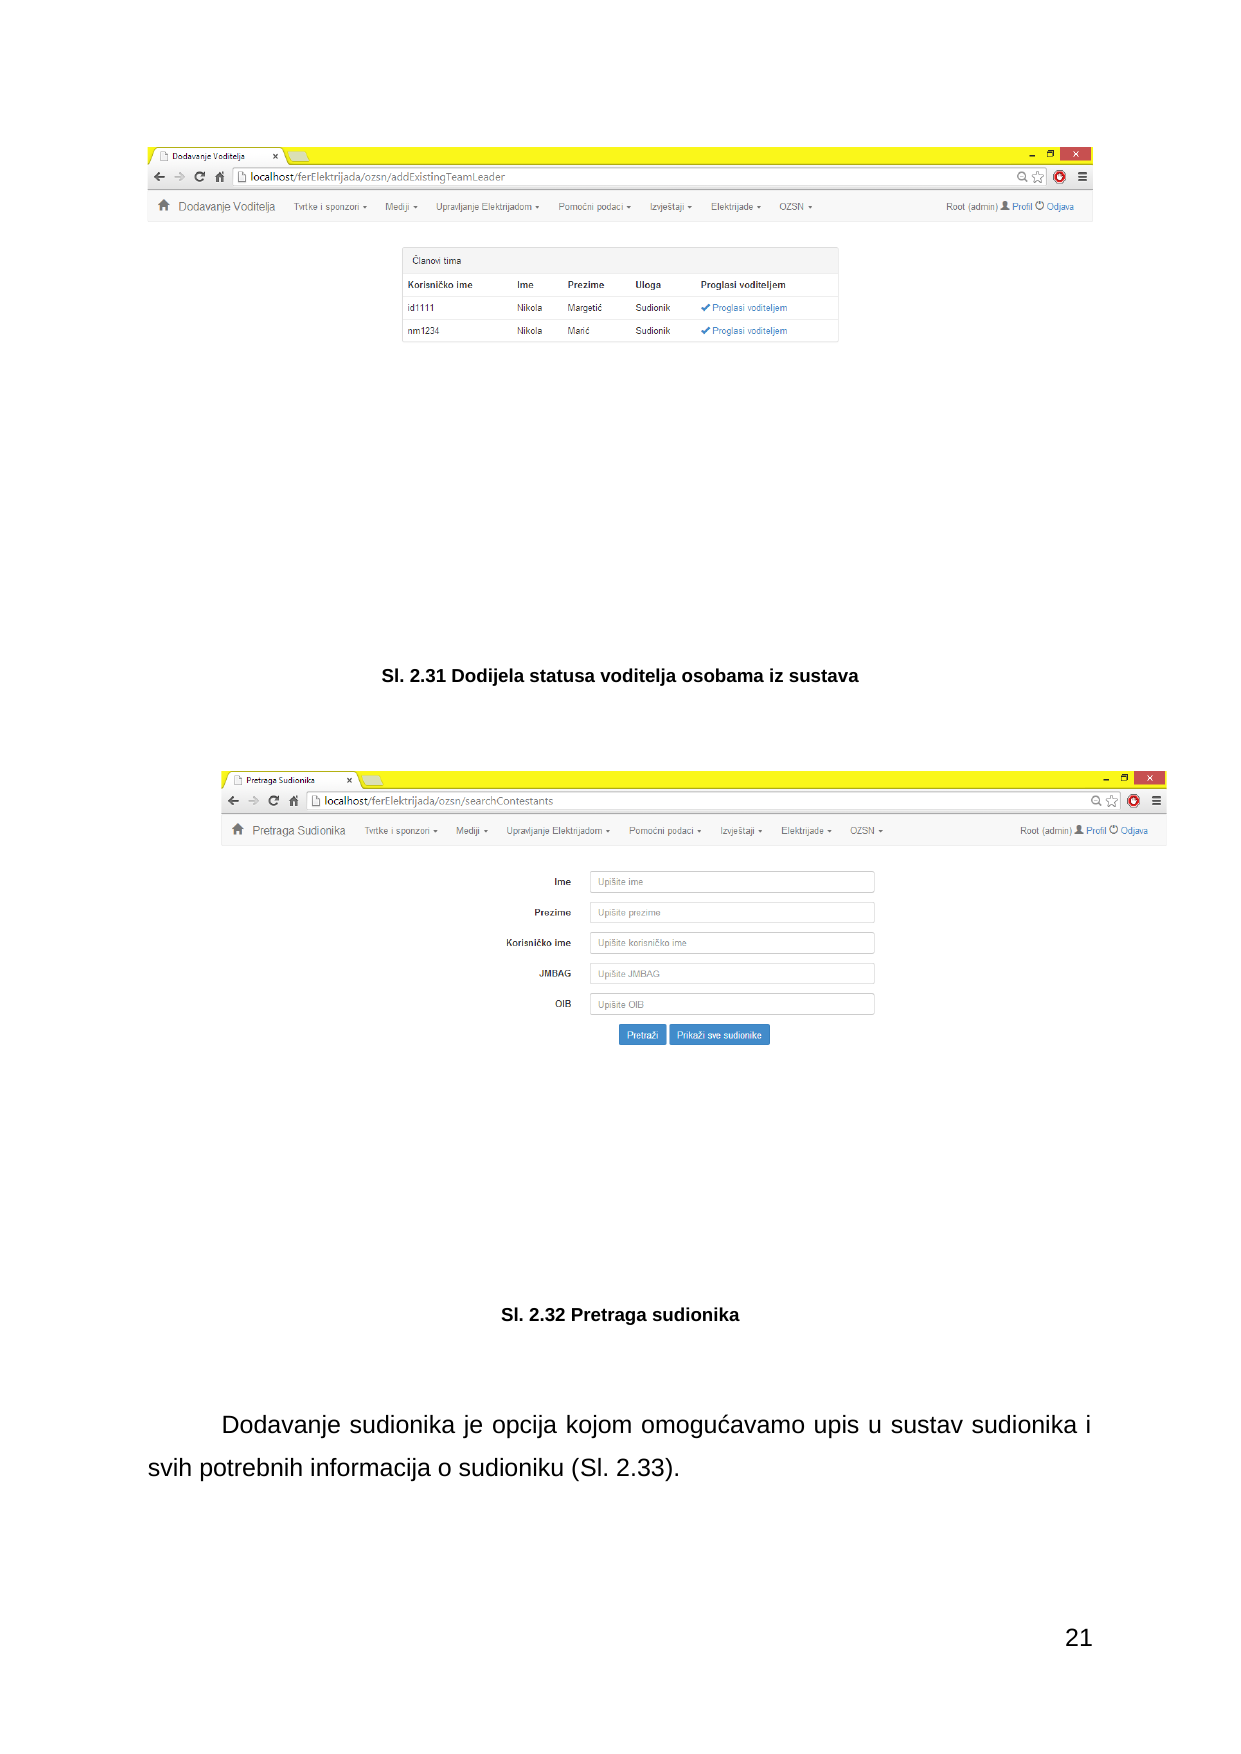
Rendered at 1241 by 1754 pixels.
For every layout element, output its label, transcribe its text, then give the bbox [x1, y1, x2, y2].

text Sl. 2.32 Pretraga sudionika [148, 1304, 1093, 1325]
picture [147, 147, 1093, 645]
text Sl. 2.31 Dodijela statusa voditelja osobama iz sustava [148, 665, 1093, 687]
text Dodavanje sudionika je opcija kojom omogućavamo upis u sustav sudionika i svih potrebnih informacija o sudioniku (Sl. 2.33). [148, 1410, 1093, 1482]
picture [221, 771, 1167, 1269]
